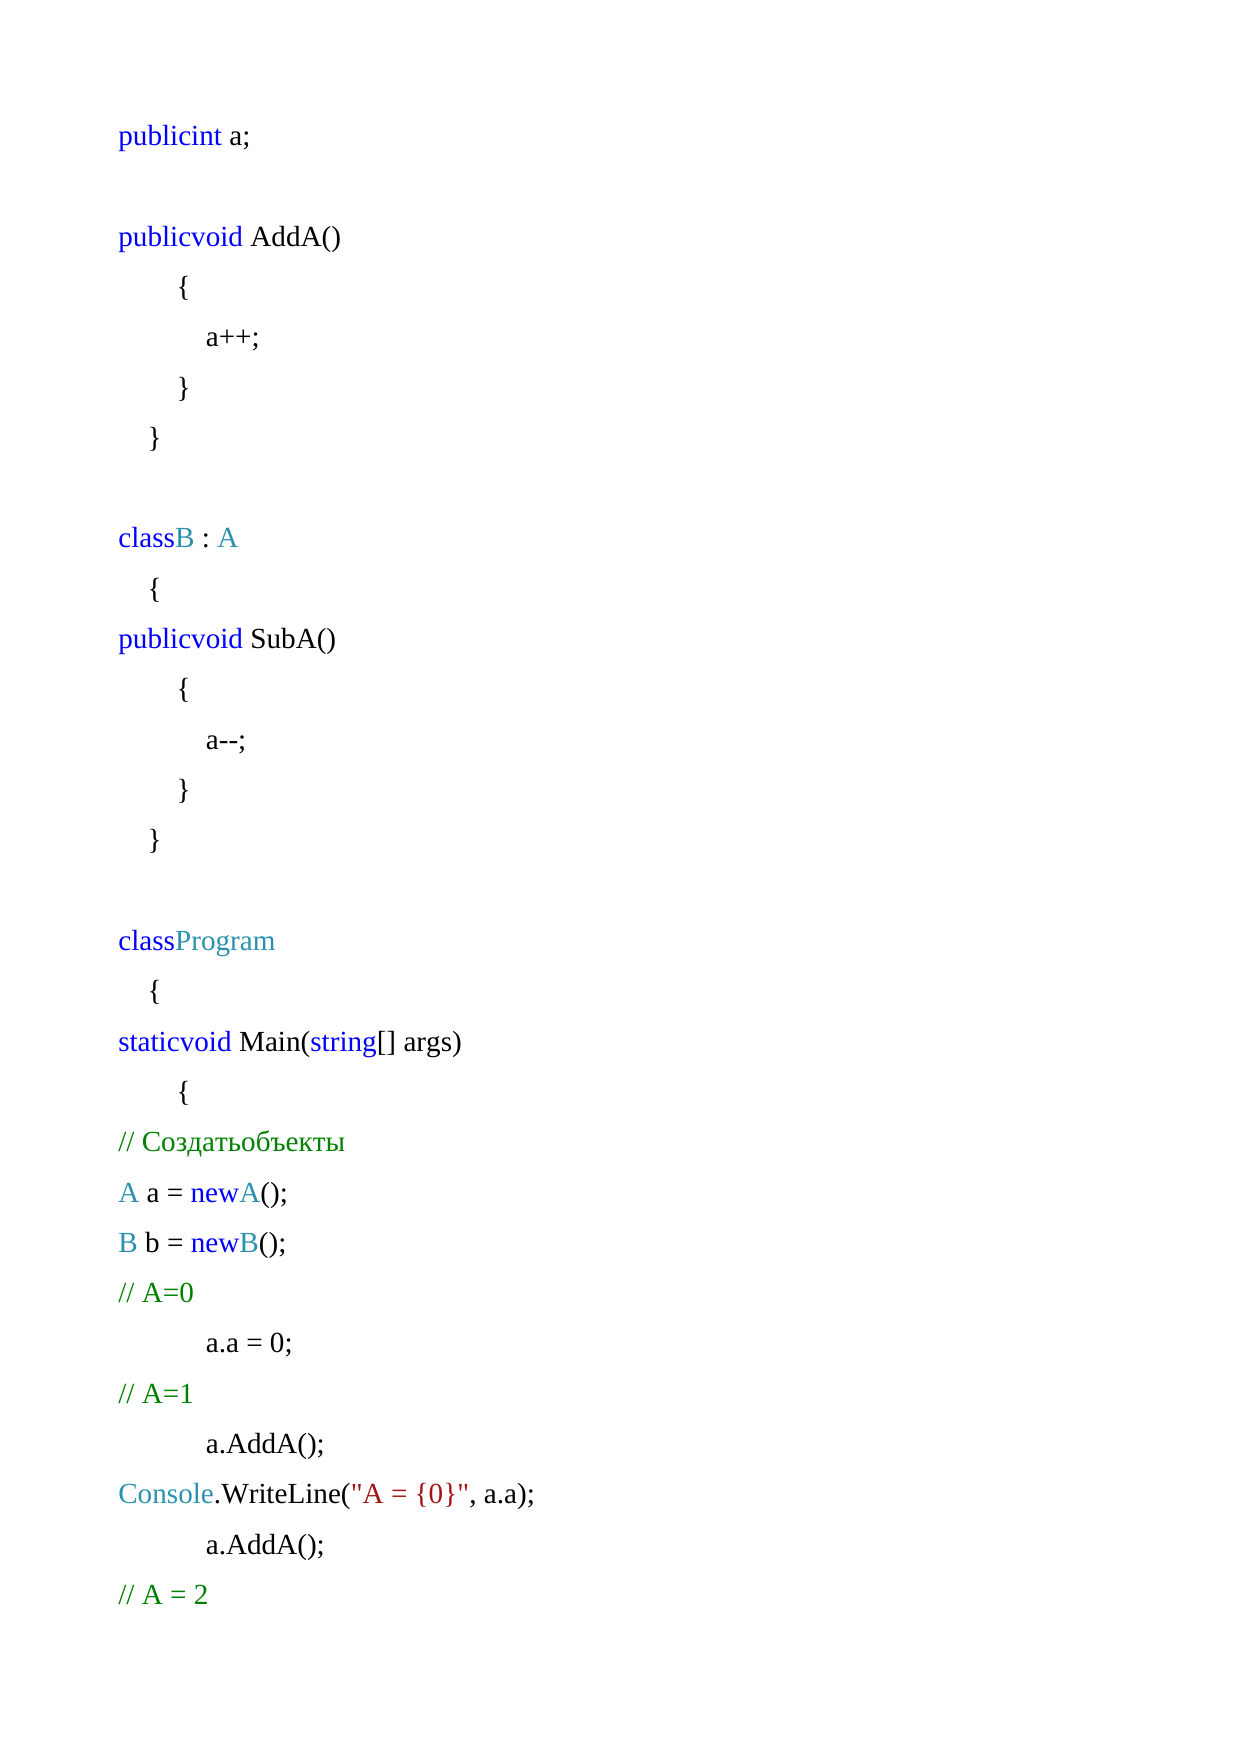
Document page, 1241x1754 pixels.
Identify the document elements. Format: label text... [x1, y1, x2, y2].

text } [118, 420, 1152, 453]
text publicvoid SubA() [118, 621, 1152, 655]
text // A = 2 [118, 1577, 1152, 1611]
text { [118, 571, 1152, 604]
text classProgram [118, 923, 1152, 957]
text a.AddA(); [118, 1527, 1152, 1560]
text publicint a; [118, 118, 1152, 152]
text A a = newA(); [118, 1175, 1152, 1208]
text { [118, 269, 1152, 303]
text // Создатьобъекты [118, 1124, 1152, 1158]
text } [118, 822, 1152, 856]
text Console.WriteLine("A = {0}", a.a); [118, 1477, 1152, 1510]
text a++; [118, 319, 1152, 353]
text // А=0 [118, 1275, 1152, 1309]
text a.a = 0; [118, 1326, 1152, 1359]
text publicvoid AddA() [118, 219, 1152, 252]
text // А=1 [118, 1376, 1152, 1409]
text } [118, 370, 1152, 403]
text { [118, 1074, 1152, 1108]
text staticvoid Main(string[] args) [118, 1024, 1152, 1057]
text { [118, 973, 1152, 1007]
text a.AddA(); [118, 1426, 1152, 1460]
text } [118, 772, 1152, 806]
text a--; [118, 722, 1152, 755]
text B b = newB(); [118, 1225, 1152, 1258]
text { [118, 672, 1152, 705]
text classB : A [118, 521, 1152, 554]
